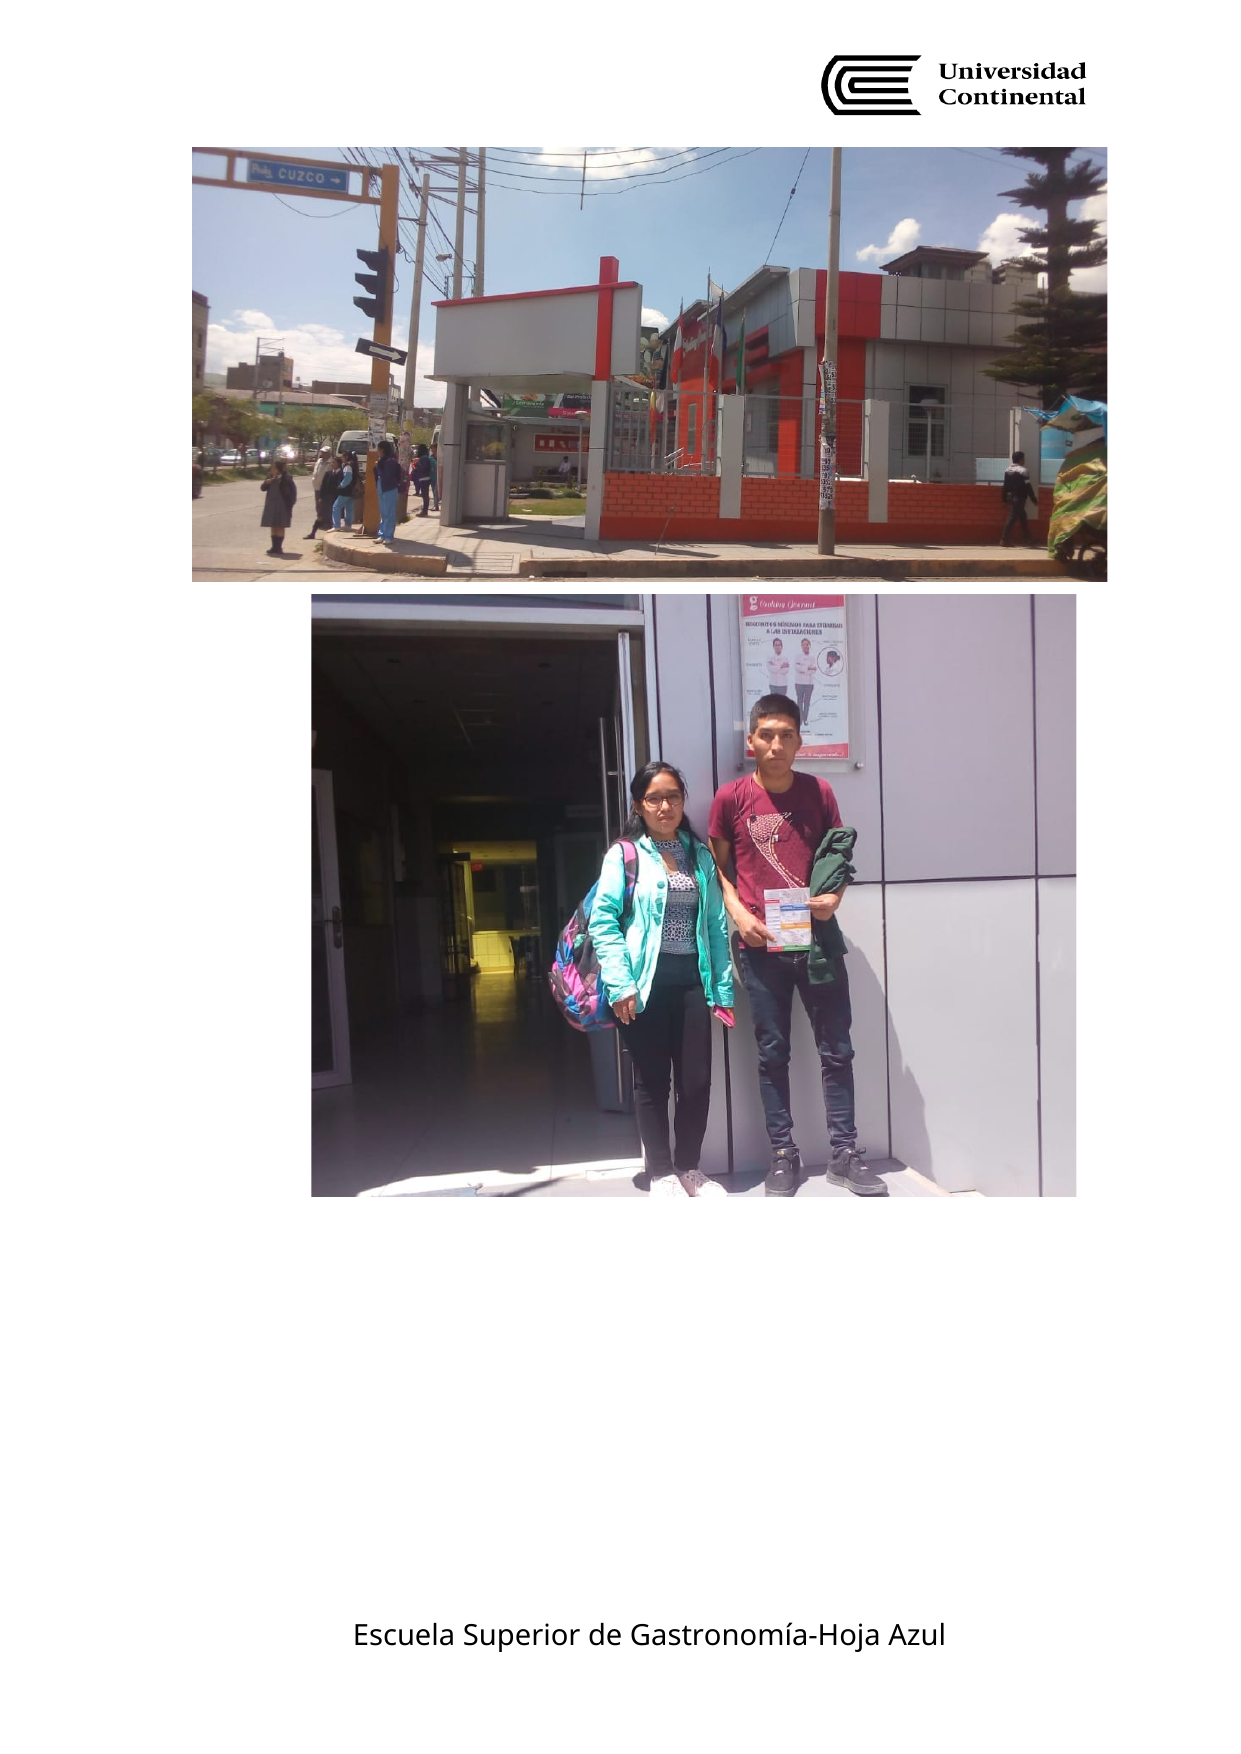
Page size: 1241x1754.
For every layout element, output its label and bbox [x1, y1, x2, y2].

picture [192, 147, 1108, 582]
picture [311, 594, 1077, 1197]
picture [814, 48, 1093, 122]
